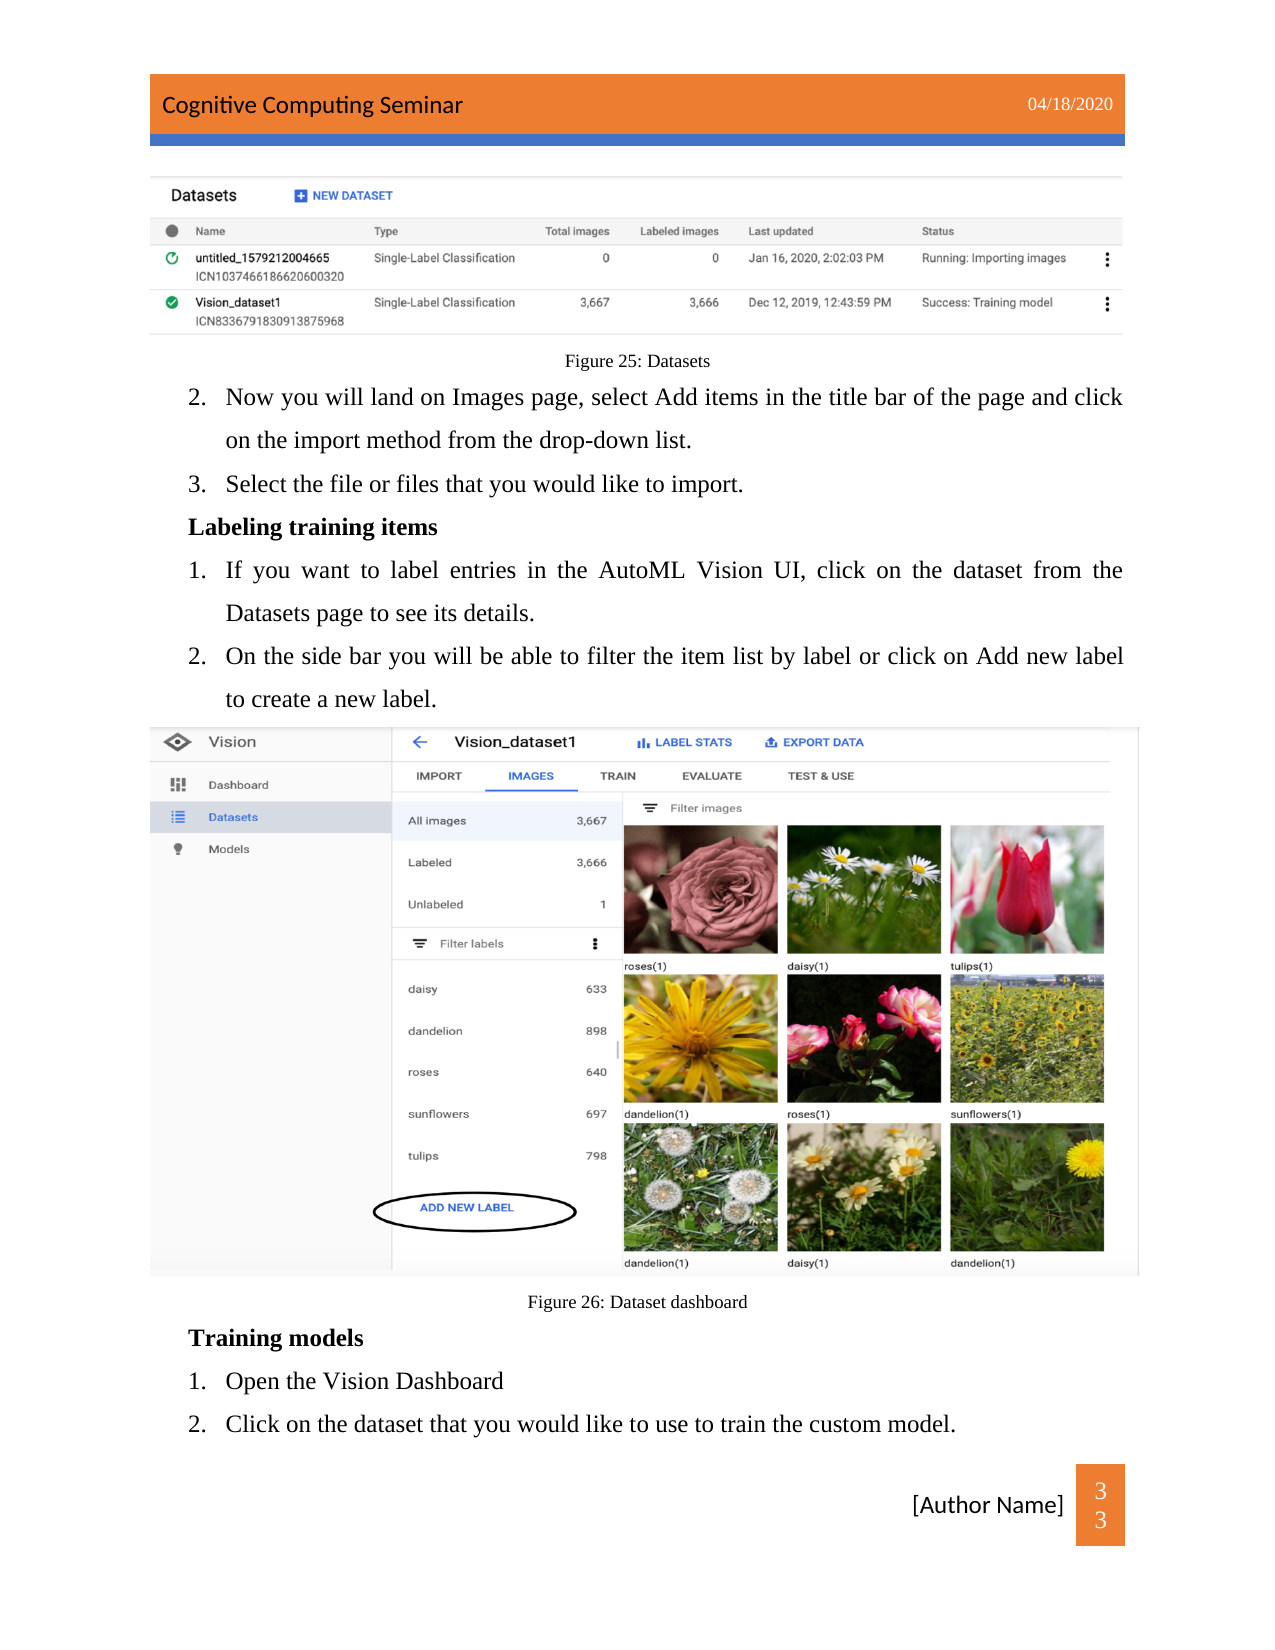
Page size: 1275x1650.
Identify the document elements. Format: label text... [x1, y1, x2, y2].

picture [150, 176, 1125, 335]
list Now you will land on Images page, select Add items in the title bar of the page and click on the import method from the drop-down list. [188, 382, 1125, 454]
list Click on the dataset that you would like to use to train the custom model. [188, 1409, 1125, 1438]
list Figure 25: Datasets [150, 350, 1125, 372]
list Open the Vision Dashboard [188, 1366, 1125, 1395]
list Figure 26: Dataset dashboard [150, 1291, 1125, 1312]
list Training models [188, 1323, 1125, 1352]
list Select the file or files that you would like to import. [188, 469, 1125, 497]
picture [150, 727, 1141, 1276]
list If you want to label entries in the AutoML Vision UI, click on the dataset from the Datasets page to see its details. [188, 555, 1125, 627]
list On the side bar you will be able to filter the item list by label or click on Add new label to create a new label. [188, 641, 1125, 713]
text Labeling training items [188, 512, 1125, 541]
